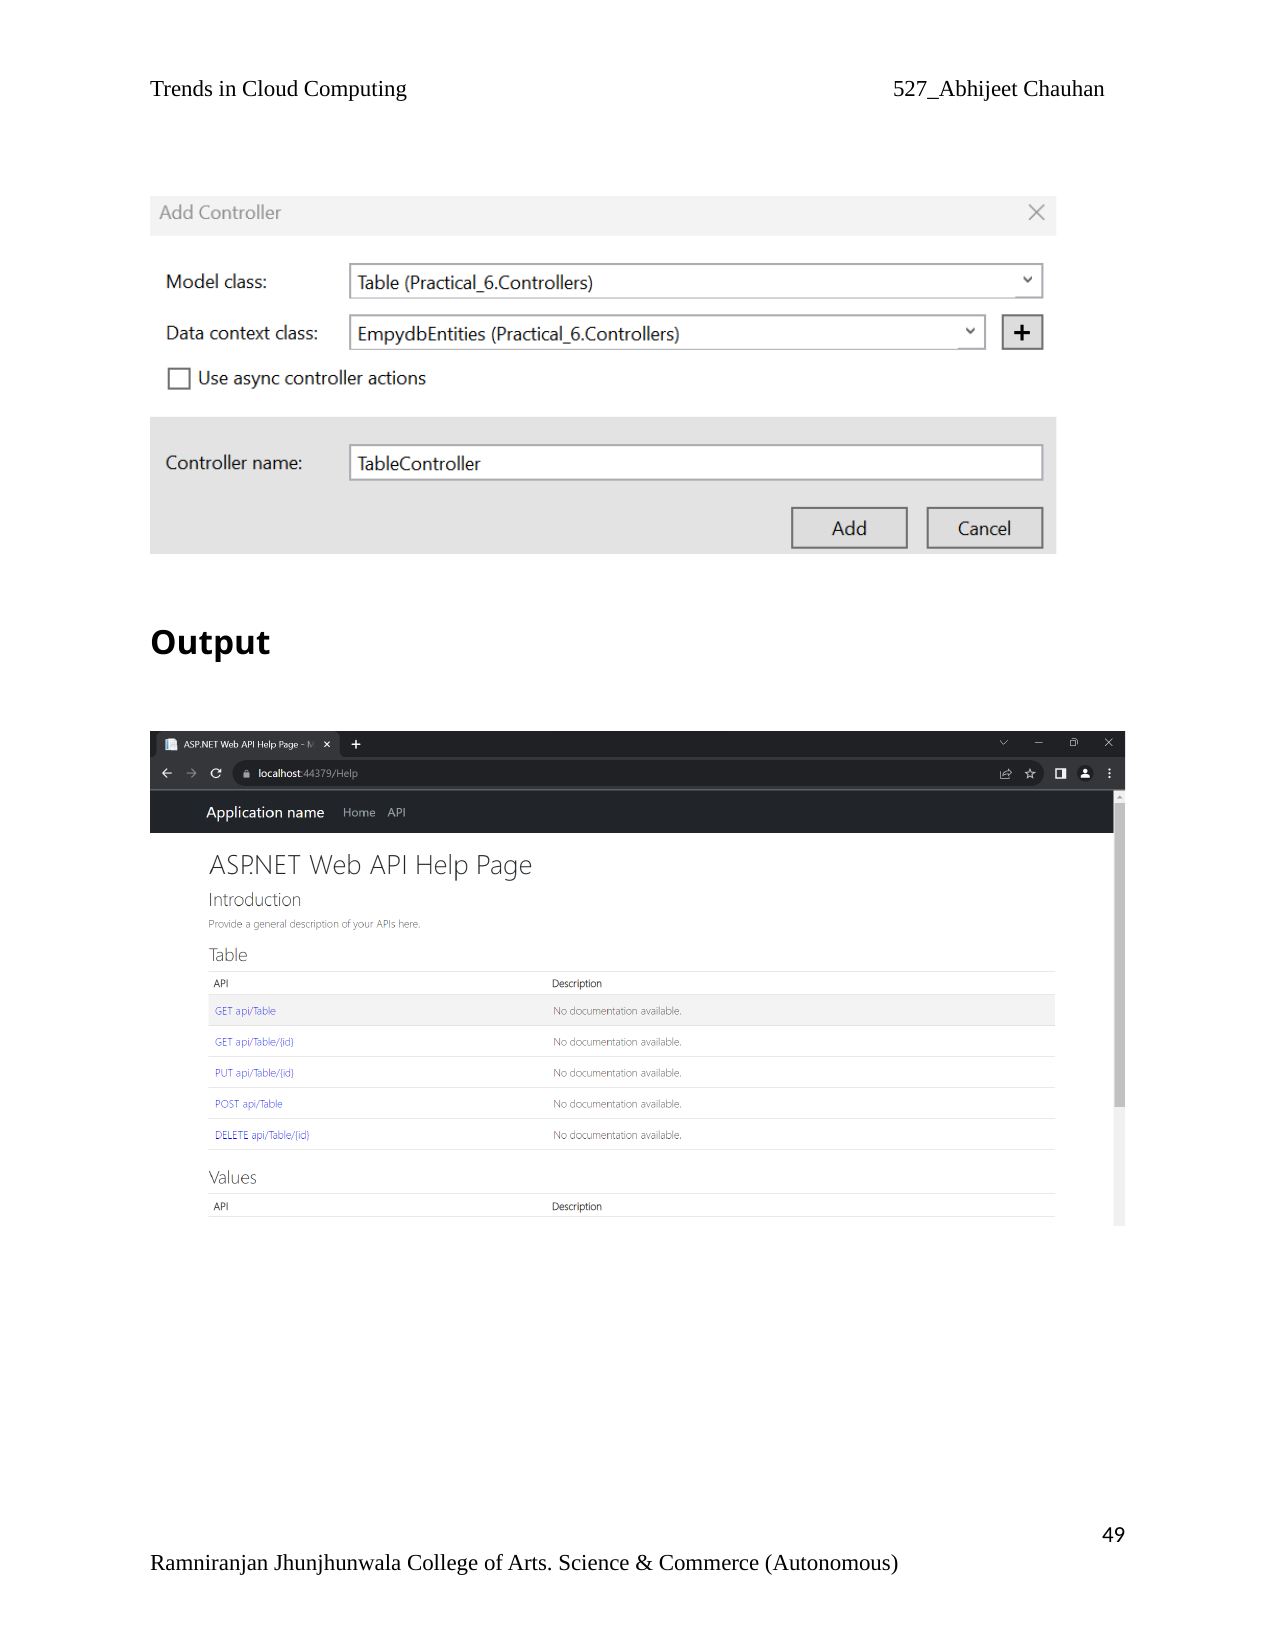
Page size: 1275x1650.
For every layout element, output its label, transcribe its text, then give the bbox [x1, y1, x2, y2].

picture [150, 731, 1125, 1226]
text Output [150, 619, 1125, 664]
picture [150, 196, 1057, 554]
